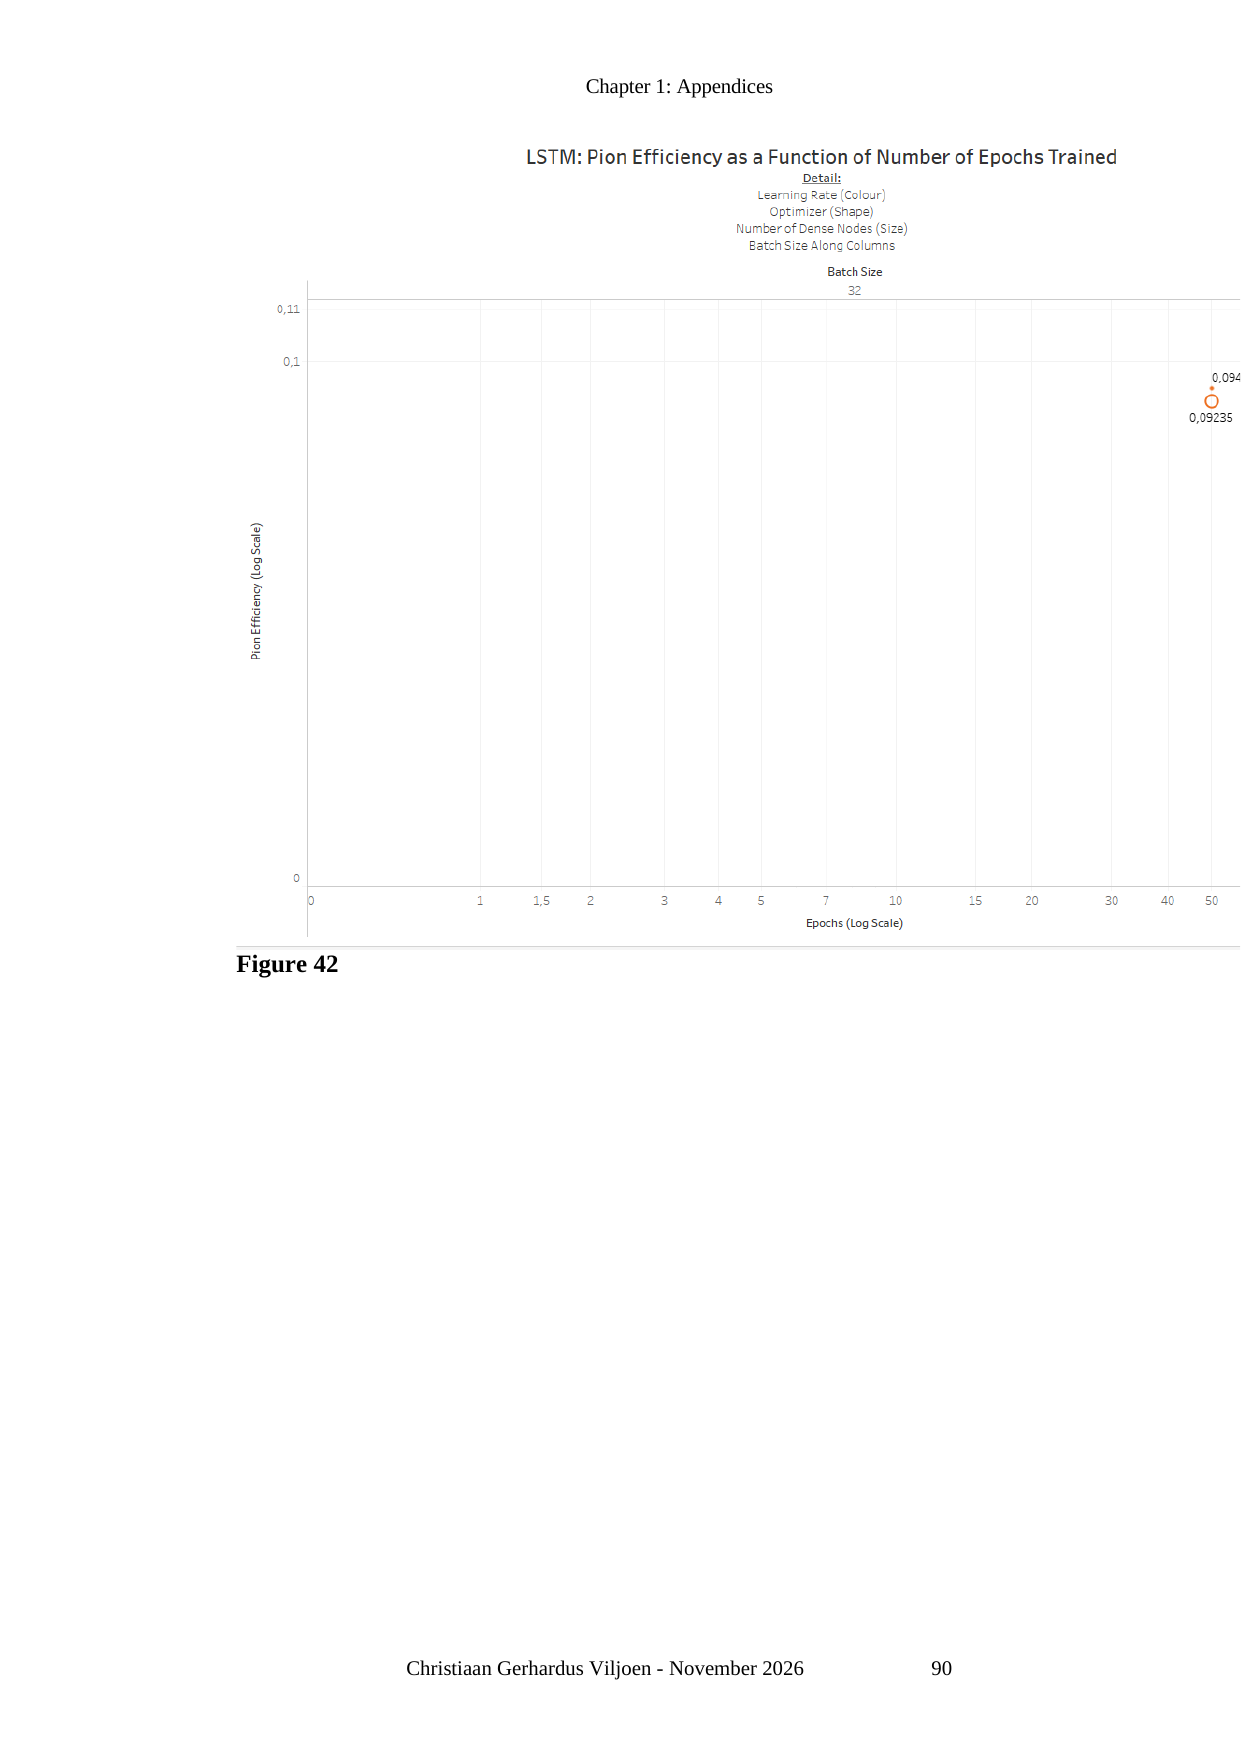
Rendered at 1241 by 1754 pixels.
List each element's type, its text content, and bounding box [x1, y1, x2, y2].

text Figure 42 [236, 950, 1122, 978]
picture [236, 135, 1241, 950]
